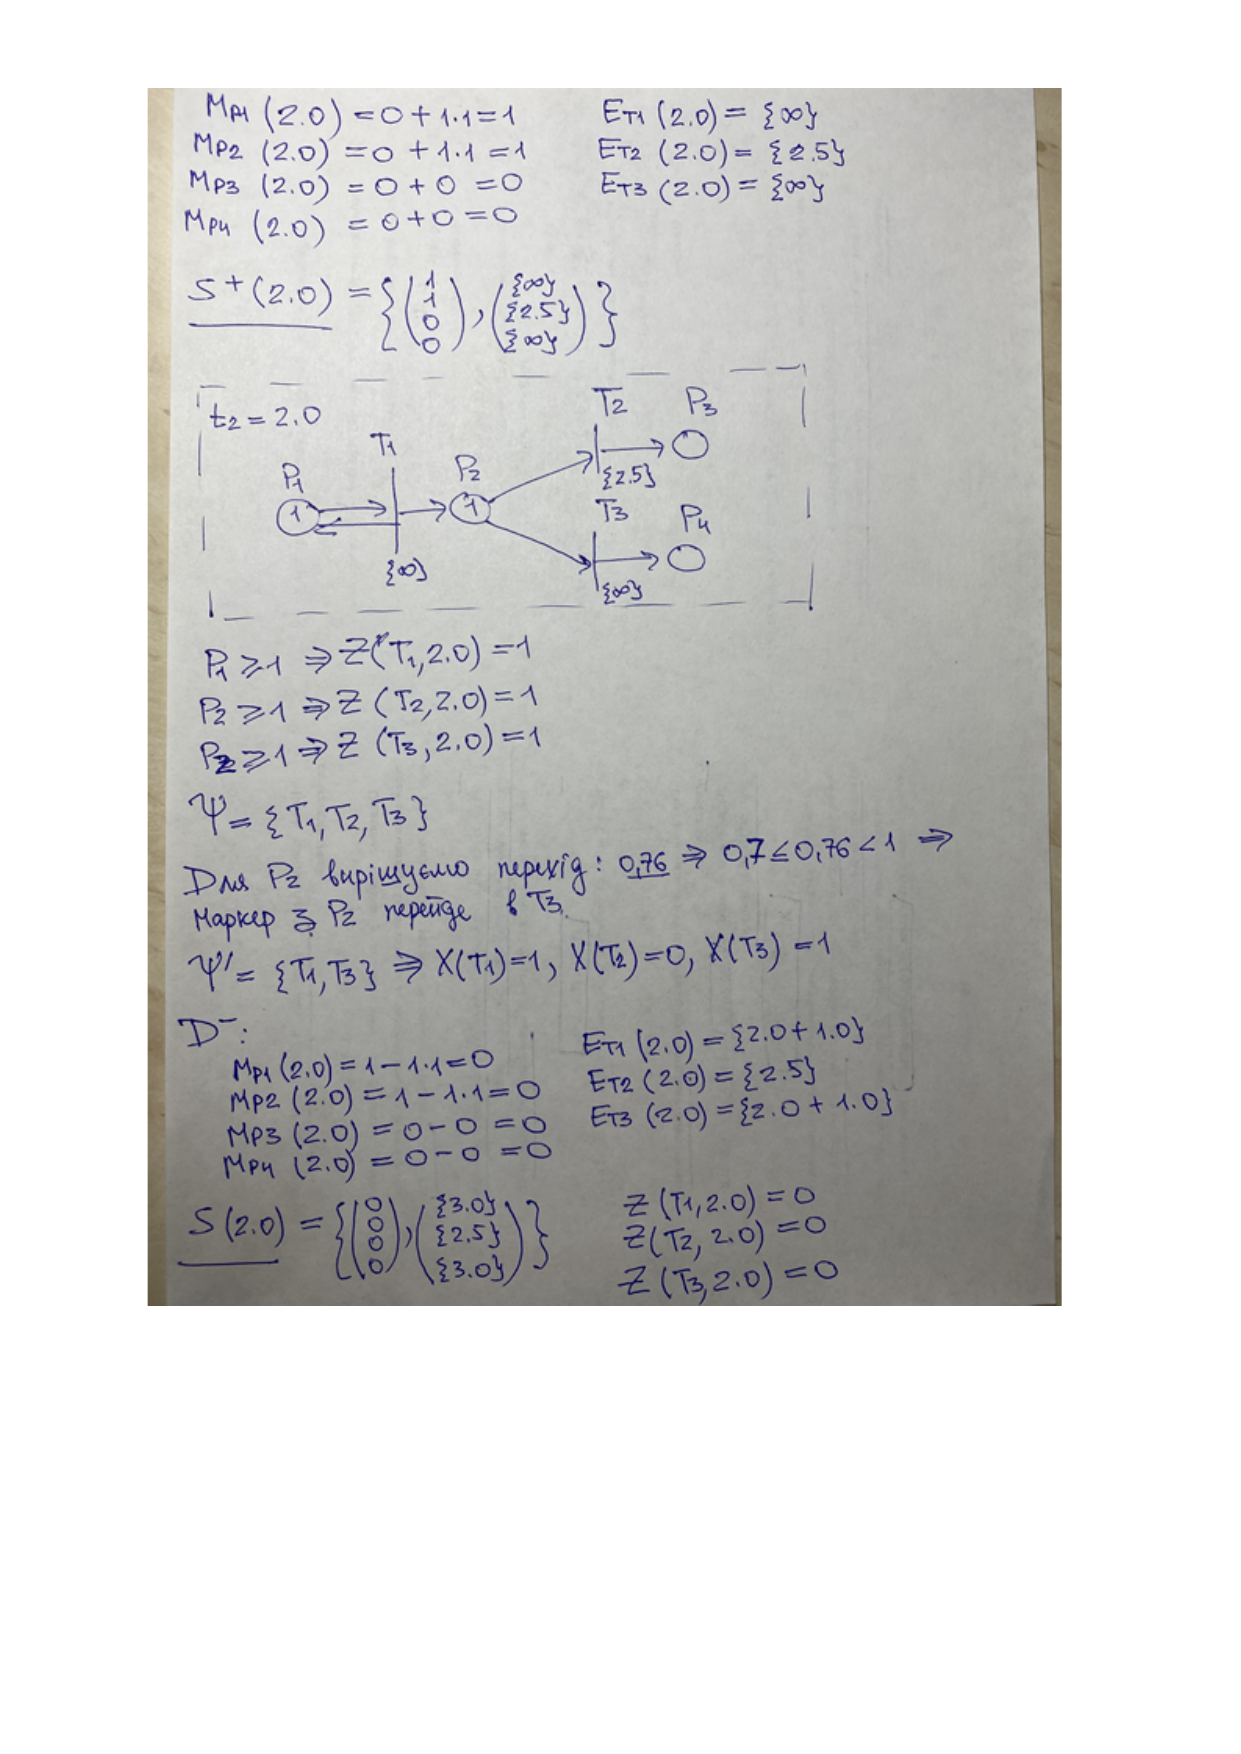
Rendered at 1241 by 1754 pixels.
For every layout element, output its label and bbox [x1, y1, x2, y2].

picture [147, 88, 1062, 1306]
